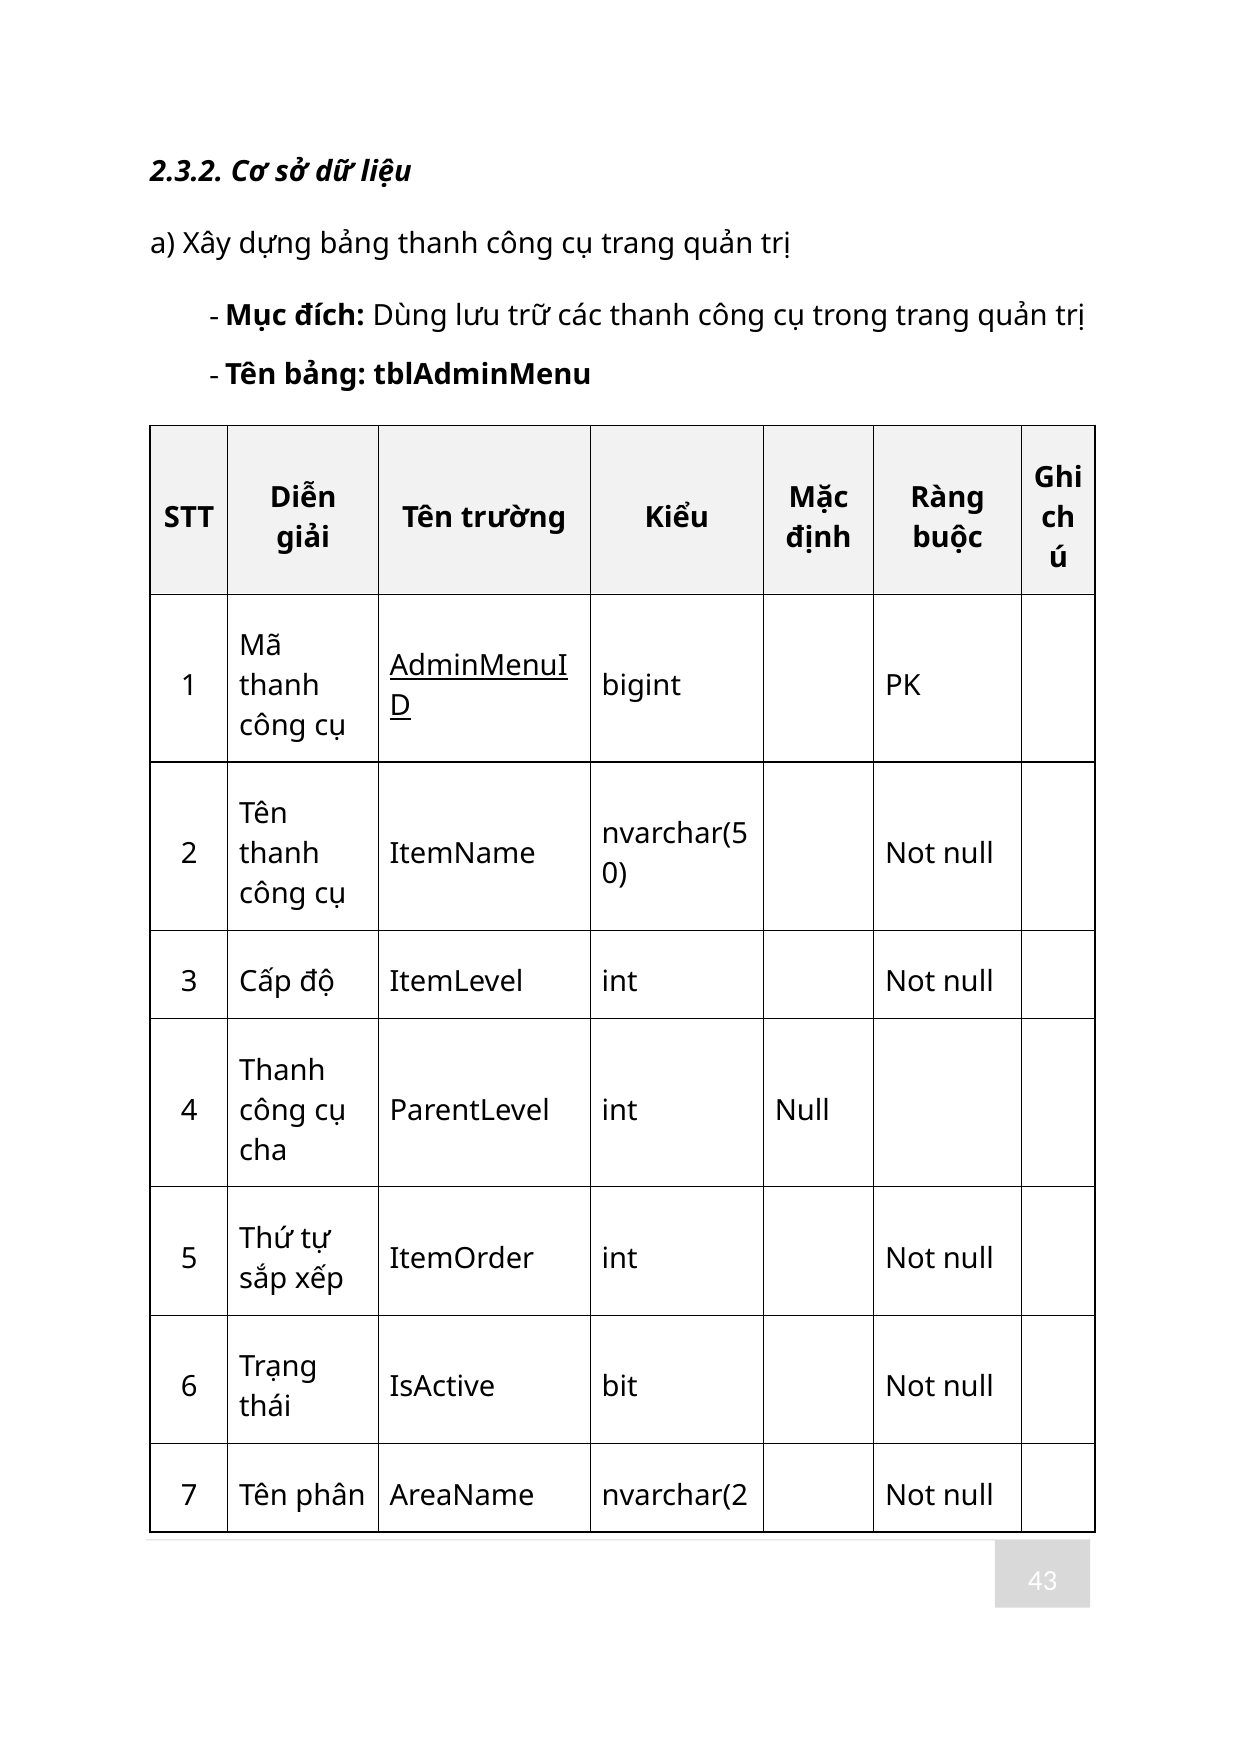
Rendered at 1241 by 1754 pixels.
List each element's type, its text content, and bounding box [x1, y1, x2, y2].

list Mục đích: Dùng lưu trữ các thanh công cụ trong trang quản trị [150, 294, 1090, 334]
table_cell bit [591, 1316, 763, 1443]
table_cell nvarchar(50) [591, 763, 763, 929]
table_cell Tên thanh công cụ [228, 763, 378, 929]
table_header Ghi chú [1022, 426, 1094, 593]
table_cell [1022, 1316, 1094, 1443]
table_cell Not null [874, 1187, 1021, 1314]
table_cell Not null [874, 1316, 1021, 1443]
text a) Xây dựng bảng thanh công cụ trang quản trị [150, 222, 1090, 262]
table_cell 2 [151, 763, 227, 929]
table_header Tên trường [379, 426, 590, 593]
list Tên bảng: tblAdminMenu [150, 353, 1090, 393]
table_cell Cấp độ [228, 931, 378, 1018]
table_cell ItemName [379, 763, 590, 929]
table_cell [1022, 931, 1094, 1018]
table_cell Thứ tự sắp xếp [228, 1187, 378, 1314]
table_header STT [151, 426, 227, 593]
table_cell 1 [151, 595, 227, 761]
table_cell [1022, 595, 1094, 761]
table_header Diễn giải [228, 426, 378, 593]
table_cell [764, 763, 873, 929]
table_cell ItemLevel [379, 931, 590, 1018]
table_cell ItemOrder [379, 1187, 590, 1314]
table_cell [1022, 1187, 1094, 1314]
table_cell AreaName [379, 1444, 590, 1531]
subtitle 2.3.2. Cơ sở dữ liệu [150, 150, 1090, 190]
table_cell 3 [151, 931, 227, 1018]
table_header Mặc định [764, 426, 873, 593]
table_cell Mã thanh công cụ [228, 595, 378, 761]
table_cell nvarchar(20) [591, 1444, 763, 1531]
table_cell 6 [151, 1316, 227, 1443]
table_cell Thanh công cụ cha [228, 1019, 378, 1186]
table_cell ParentLevel [379, 1019, 590, 1186]
table_cell int [591, 1019, 763, 1186]
table_cell [1022, 1444, 1094, 1531]
table_cell Null [764, 1019, 873, 1186]
table_cell [874, 1019, 1021, 1186]
table_cell 7 [151, 1444, 227, 1531]
table_cell [764, 931, 873, 1018]
table_cell [1022, 763, 1094, 929]
table_cell IsActive [379, 1316, 590, 1443]
table_cell [764, 1444, 873, 1531]
table_cell 4 [151, 1019, 227, 1186]
table_cell AdminMenuID [379, 595, 590, 761]
table_cell [764, 1187, 873, 1314]
table_cell 5 [151, 1187, 227, 1314]
table_cell Trạng thái [228, 1316, 378, 1443]
table_cell Not null [874, 931, 1021, 1018]
table_cell bigint [591, 595, 763, 761]
table_cell [1022, 1019, 1094, 1186]
table_cell int [591, 1187, 763, 1314]
table_cell int [591, 931, 763, 1018]
table_cell PK [874, 595, 1021, 761]
table_cell [764, 595, 873, 761]
table_cell Tên phân vùng [228, 1444, 378, 1531]
table_cell Not null [874, 763, 1021, 929]
table_cell [764, 1316, 873, 1443]
table_header Ràng buộc [874, 426, 1021, 593]
table_cell Not null [874, 1444, 1021, 1531]
table_header Kiểu [591, 426, 763, 593]
